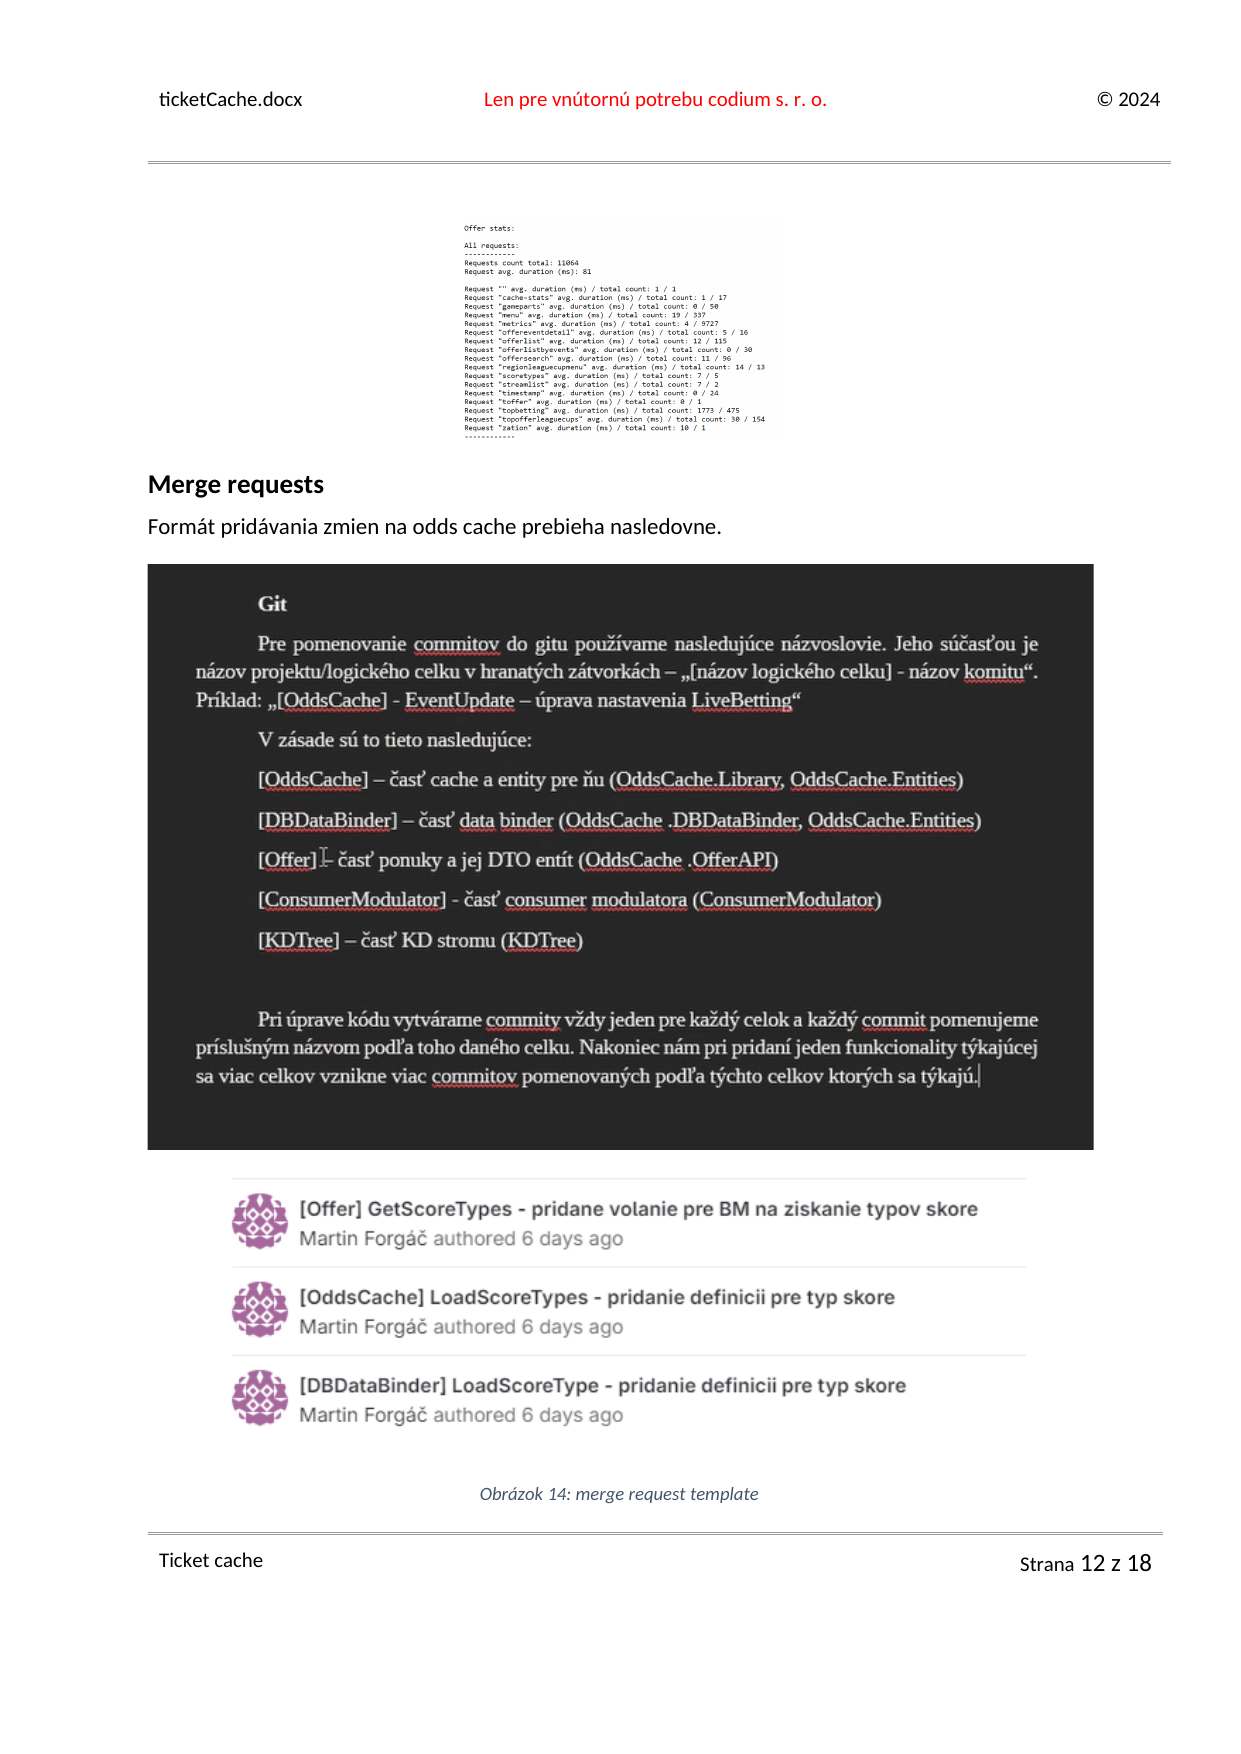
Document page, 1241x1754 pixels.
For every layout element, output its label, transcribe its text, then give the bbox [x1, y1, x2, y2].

text Formát pridávania zmien na odds cache prebieha nasledovne. [148, 512, 1093, 540]
picture [214, 1174, 1026, 1457]
picture [147, 564, 1094, 1150]
text Obrázok 14: merge request template [148, 1482, 1093, 1505]
subtitle Merge requests [148, 468, 1093, 501]
picture [462, 216, 778, 439]
